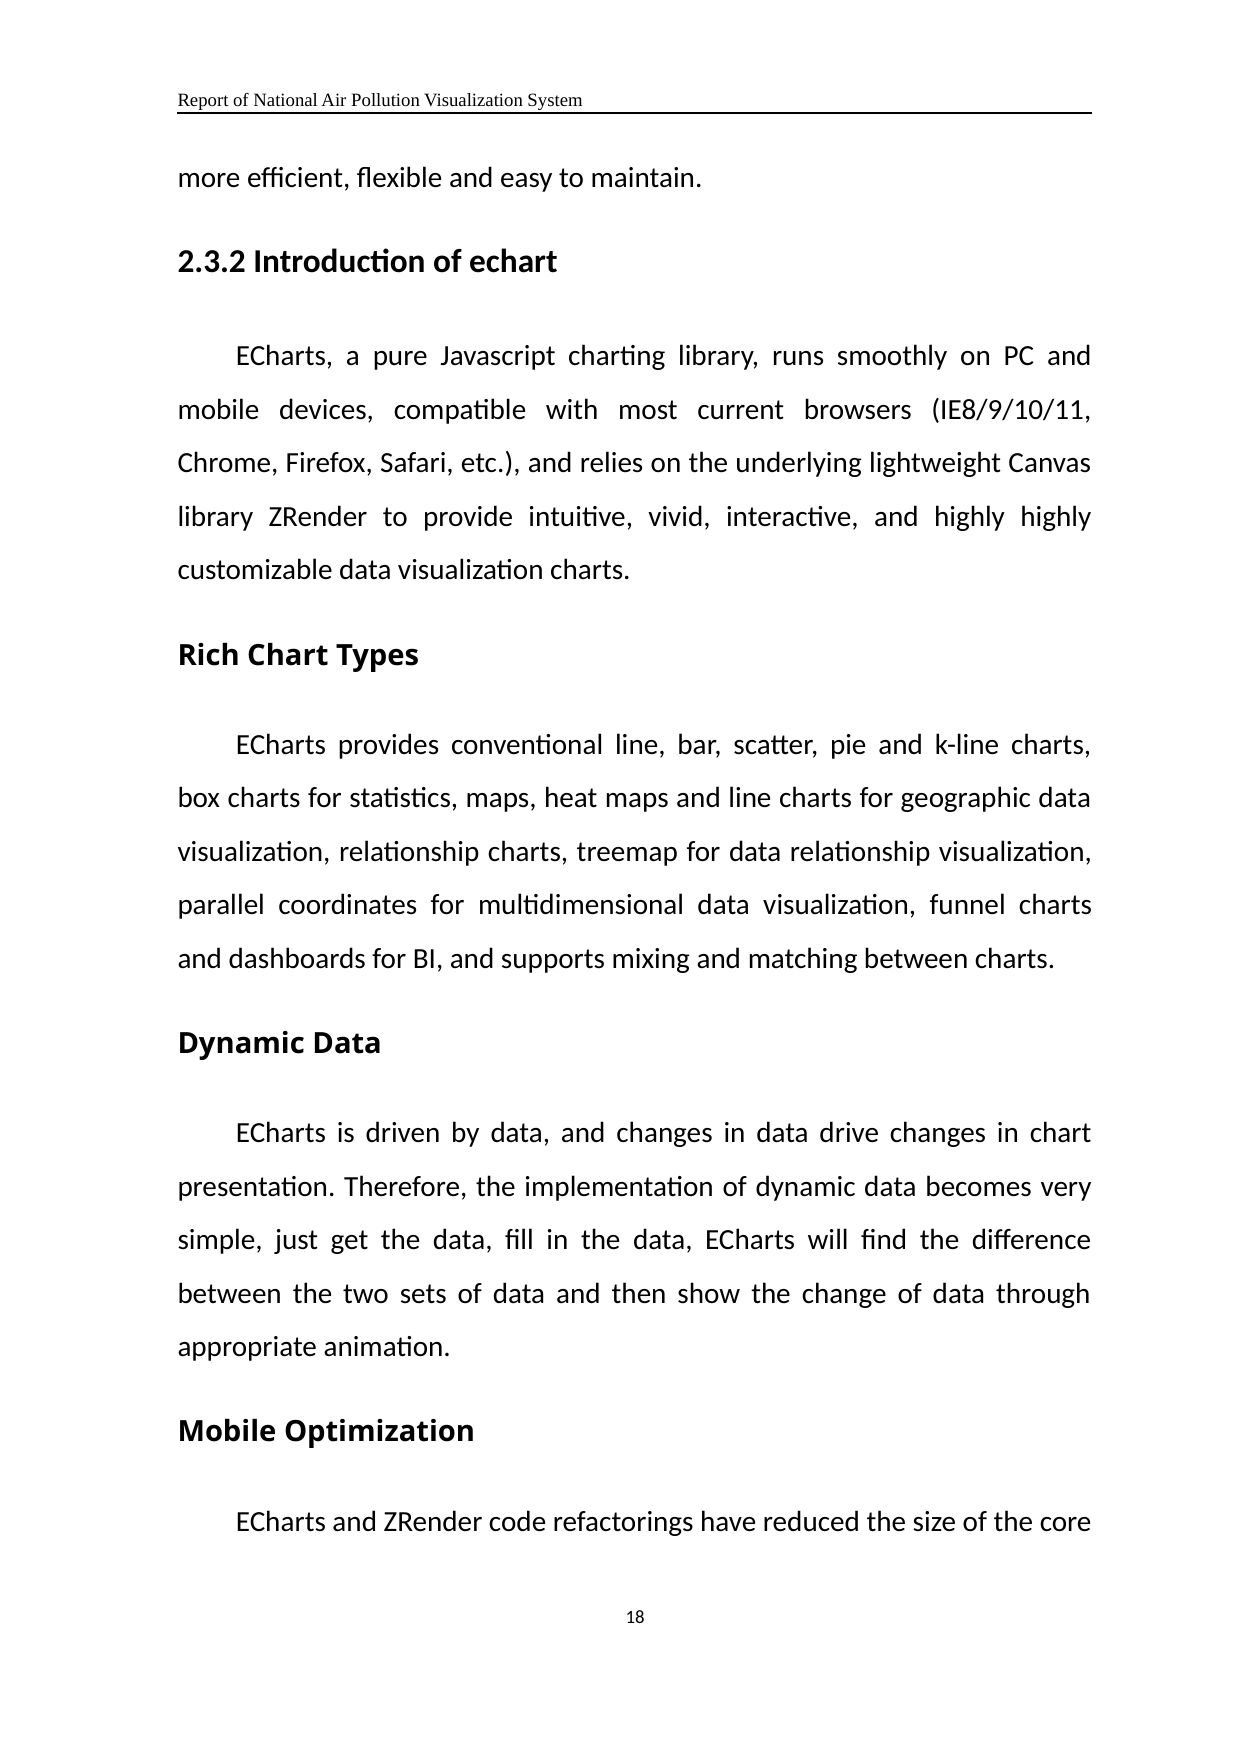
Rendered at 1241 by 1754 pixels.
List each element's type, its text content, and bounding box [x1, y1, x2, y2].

subtitle Dynamic Data [177, 1022, 1092, 1062]
text ECharts, a pure Javascript charting library, runs smoothly on PC and mobile devices, compatible with most current browsers (IE8/9/10/11, Chrome, Firefox, Safari, etc.), and relies on the underlying lightweight Canvas library ZRender to provide intuitive, vivid, interactive, and highly highly customizable data visualization charts. [177, 337, 1092, 587]
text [177, 1503, 1092, 1538]
subtitle 2.3.2 Introduction of echart [177, 240, 1092, 281]
text ECharts provides conventional line, bar, scatter, pie and k-line charts, box charts for statistics, maps, heat maps and line charts for geographic data visualization, relationship charts, treemap for data relationship visualization, parallel coordinates for multidimensional data visualization, funnel charts and dashboards for BI, and supports mixing and matching between charts. [177, 726, 1092, 975]
subtitle Rich Chart Types [177, 634, 1092, 673]
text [177, 159, 1092, 195]
subtitle Mobile Optimization [177, 1411, 1092, 1450]
text ECharts is driven by data, and changes in data drive changes in chart presentation. Therefore, the implementation of dynamic data becomes very simple, just get the data, fill in the data, ECharts will find the difference between the two sets of data and then show the change of data through appropriate animation. [177, 1114, 1092, 1364]
